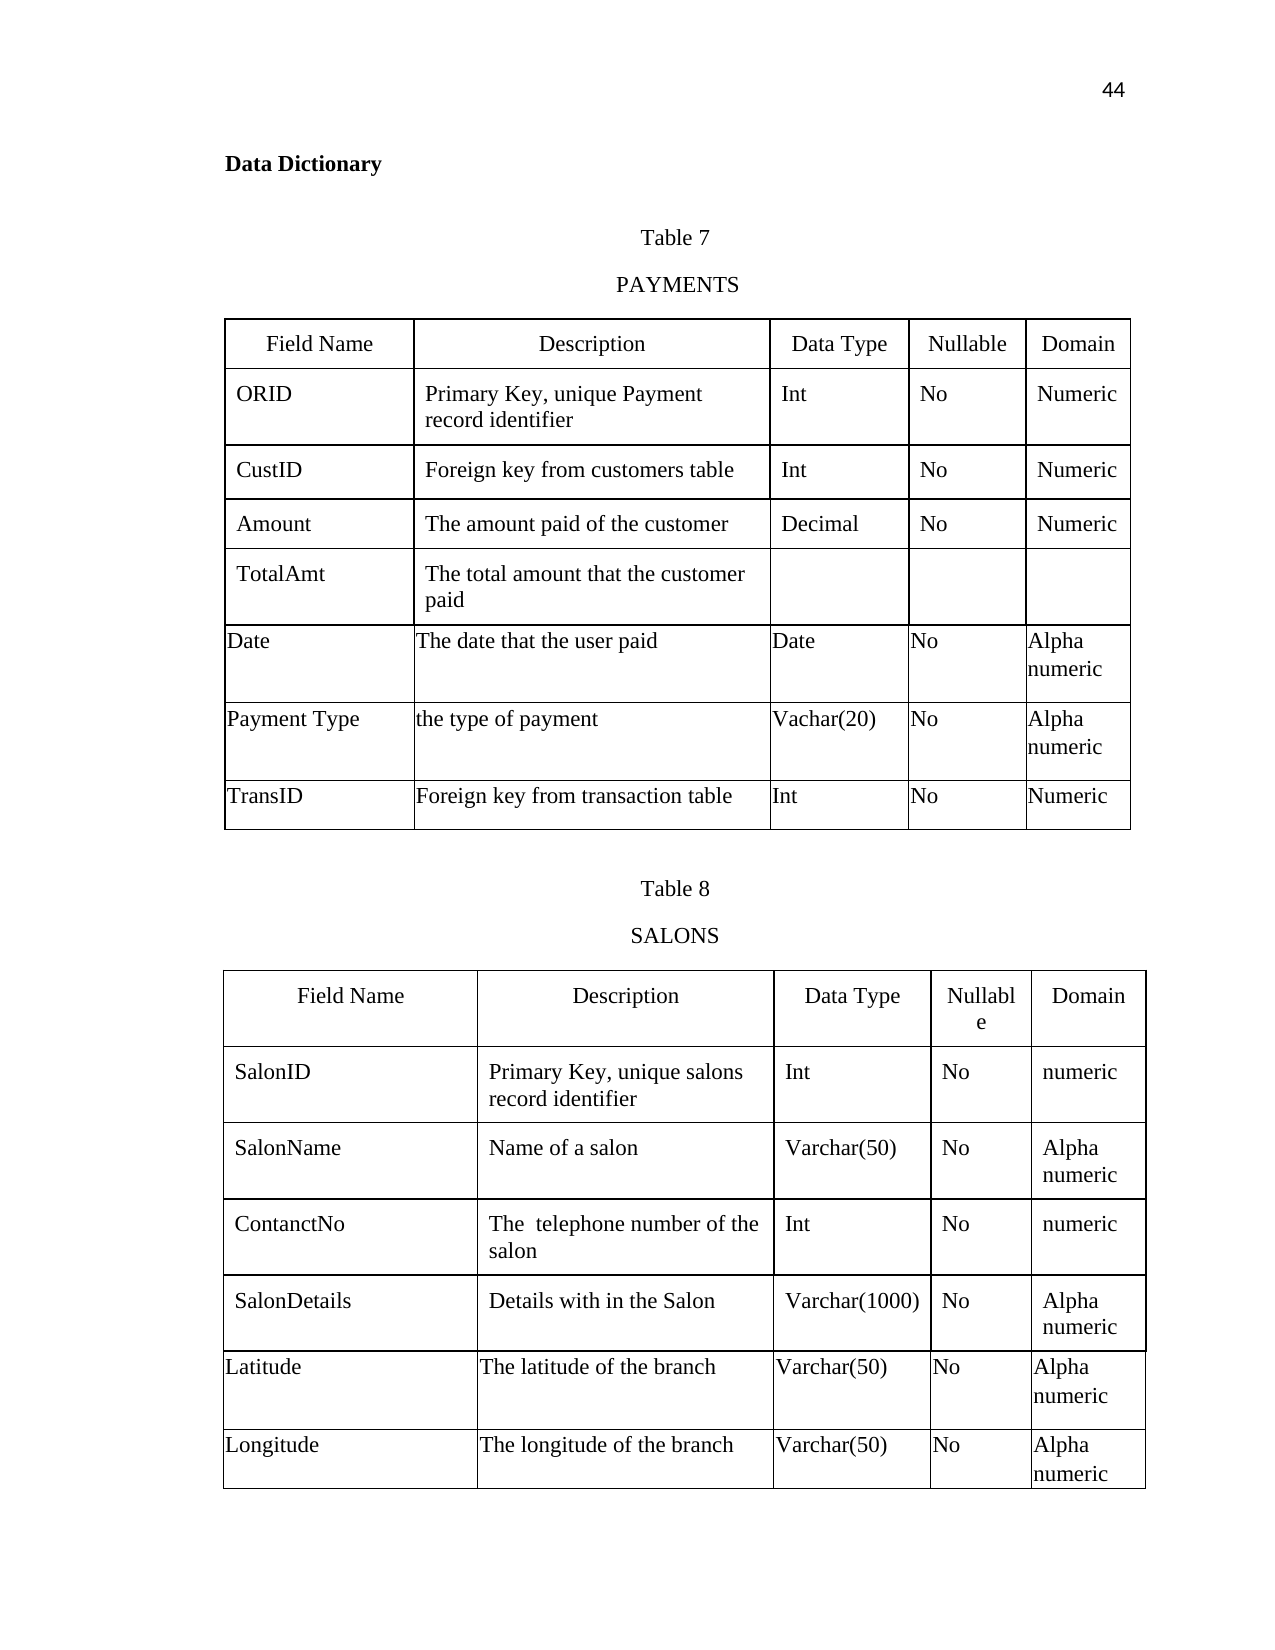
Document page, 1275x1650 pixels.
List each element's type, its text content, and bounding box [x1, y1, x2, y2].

table_cell No [932, 1276, 1031, 1350]
table_cell Varchar(50) [774, 1352, 930, 1428]
table_cell TransID [226, 781, 414, 829]
table_cell The latitude of the branch [478, 1352, 773, 1428]
table_cell numeric [1032, 1047, 1145, 1122]
table_cell Payment Type [226, 703, 414, 780]
table_cell No [909, 626, 1026, 702]
table_header Field Name [224, 971, 477, 1046]
table_cell No [910, 446, 1025, 498]
table_cell No [909, 703, 1026, 780]
table_cell No [909, 781, 1026, 829]
table_cell Varchar(50) [775, 1123, 930, 1198]
table_cell SalonDetails [224, 1276, 477, 1350]
table_header Data Type [775, 971, 930, 1046]
table_cell Date [771, 626, 908, 702]
table_cell Alpha numeric [1032, 1430, 1145, 1487]
table_cell Numeric [1027, 781, 1130, 829]
table_header Field Name [226, 320, 413, 368]
table_cell CustID [226, 446, 413, 498]
table_header Description [415, 320, 769, 368]
text PAYMENTS [225, 271, 1125, 297]
text Table 7 [225, 223, 1125, 250]
table_cell SalonID [224, 1047, 477, 1122]
table_cell Numeric [1027, 446, 1130, 498]
table_cell [1027, 549, 1130, 624]
table_cell Int [775, 1200, 930, 1274]
table_cell [910, 549, 1025, 624]
table_cell Alpha numeric [1027, 703, 1130, 780]
table_cell Name of a salon [478, 1123, 773, 1198]
table_cell Longitude [224, 1430, 477, 1487]
table_cell No [932, 1200, 1031, 1274]
table_cell Primary Key, unique Payment record identifier [415, 369, 769, 444]
table_cell SalonName [224, 1123, 477, 1198]
table_cell No [932, 1047, 1031, 1122]
table_cell The date that the user paid [415, 626, 770, 702]
table_cell Primary Key, unique salons record identifier [478, 1047, 773, 1122]
table_cell Int [771, 369, 908, 444]
table_cell ORID [226, 369, 413, 444]
table_cell Alpha numeric [1032, 1123, 1145, 1198]
table_cell Alpha numeric [1027, 626, 1130, 702]
table_cell Latitude [224, 1352, 477, 1428]
table_cell Numeric [1027, 369, 1130, 444]
table_cell Amount [226, 500, 413, 548]
table_cell [771, 549, 908, 624]
text SALONS [225, 922, 1125, 949]
table_cell Foreign key from customers table [415, 446, 769, 498]
table_header Nullable [932, 971, 1031, 1046]
table_header Nullable [910, 320, 1025, 368]
text Table 8 [225, 875, 1125, 902]
table_cell No [910, 369, 1025, 444]
table_cell Numeric [1027, 500, 1130, 548]
table_header Domain [1027, 320, 1130, 368]
table_cell No [931, 1352, 1031, 1428]
table_cell Details with in the Salon [478, 1276, 773, 1350]
table_cell No [910, 500, 1025, 548]
table_cell the type of payment [415, 703, 770, 780]
subtitle Data Dictionary [225, 150, 1125, 176]
table_cell The total amount that the customer paid [415, 549, 770, 624]
table_cell Decimal [771, 500, 908, 548]
table_cell Int [775, 1047, 930, 1122]
table_cell Alpha numeric [1032, 1352, 1145, 1428]
table_header Data Type [771, 320, 908, 368]
table_cell No [931, 1430, 1031, 1487]
table_cell Int [771, 781, 908, 829]
table_cell TotalAmt [226, 549, 413, 624]
table_cell Int [771, 446, 908, 498]
table_cell Varchar(1000) [774, 1276, 930, 1350]
table_cell Varchar(50) [774, 1430, 930, 1487]
table_cell The telephone number of the salon [478, 1200, 773, 1274]
table_cell Date [226, 626, 414, 702]
table_cell The longitude of the branch [478, 1430, 773, 1487]
table_cell Vachar(20) [771, 703, 908, 780]
table_cell The amount paid of the customer [415, 500, 770, 548]
table_header Domain [1032, 971, 1145, 1046]
table_cell Alpha numeric [1032, 1276, 1145, 1350]
table_header Description [478, 971, 773, 1046]
table_cell numeric [1032, 1200, 1145, 1274]
table_cell No [932, 1123, 1031, 1198]
table_cell ContanctNo [224, 1200, 477, 1274]
table_cell Foreign key from transaction table [415, 781, 770, 829]
